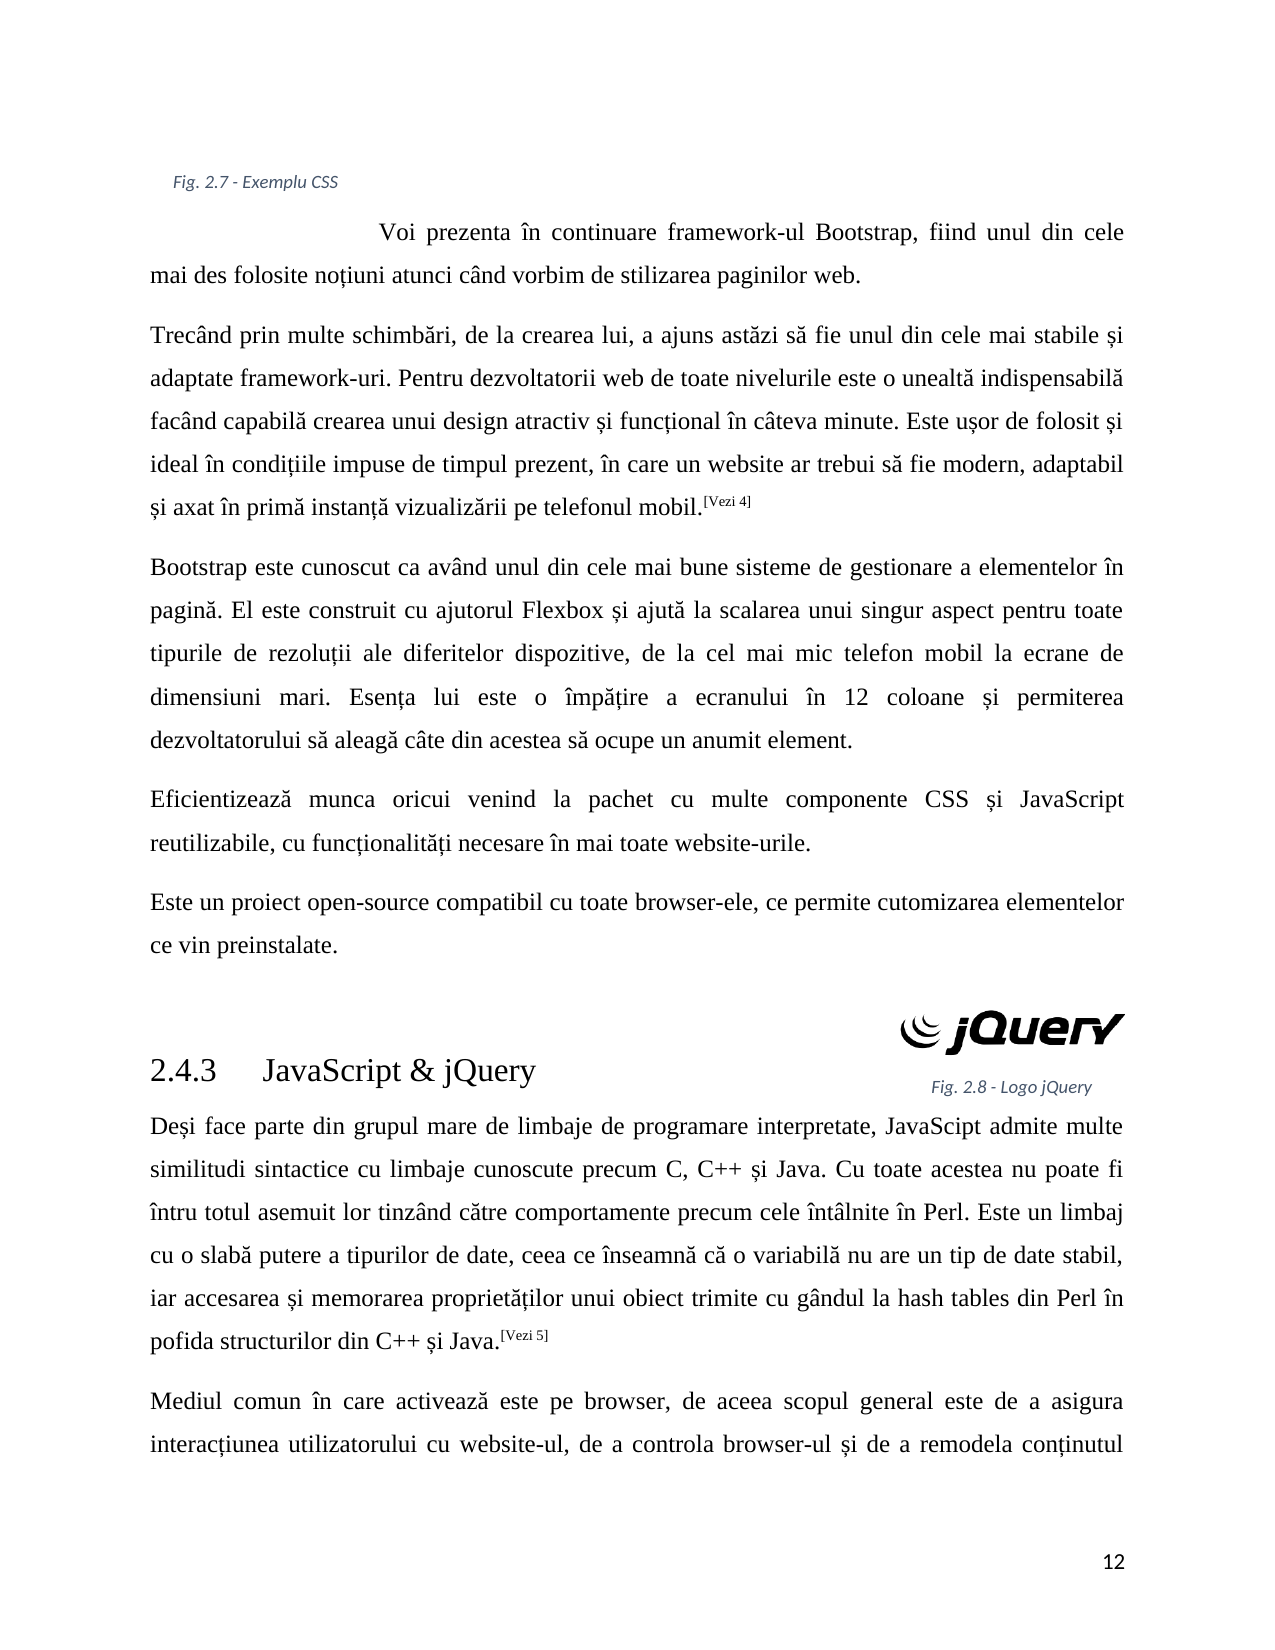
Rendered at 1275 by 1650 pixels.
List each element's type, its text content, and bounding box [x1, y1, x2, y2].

picture [899, 992, 1125, 1066]
text Voi prezenta în continuare framework-ul Bootstrap, fiind unul din cele mai des folosite noțiuni atunci când vorbim de stilizarea paginilor web. [150, 217, 1125, 289]
text Deși face parte din grupul mare de limbaje de programare interpretate, JavaScipt admite multe similitudi sintactice cu limbaje cunoscute precum C, C++ și Java. Cu toate acestea nu poate fi întru totul asemuit lor tinzând către comportamente precum cele întâlnite în Perl. Este un limbaj cu o slabă putere a tipurilor de date, ceea ce înseamnă că o variabilă nu are un tip de date stabil, iar accesarea și memorarea proprietăților unui obiect trimite cu gândul la hash tables din Perl în pofida structurilor din C++ și Java.[Vezi 5] [150, 1111, 1125, 1355]
text Bootstrap este cunoscut ca având unul din cele mai bune sisteme de gestionare a elementelor în pagină. El este construit cu ajutorul Flexbox și ajută la scalarea unui singur aspect pentru toate tipurile de rezoluții ale diferitelor dispozitive, de la cel mai mic telefon mobil la ecrane de dimensiuni mari. Esența lui este o împățire a ecranului în 12 coloane și permiterea dezvoltatorului să aleagă câte din acestea să ocupe un anumit element. [150, 552, 1125, 753]
text Trecând prin multe schimbări, de la crearea lui, a ajuns astăzi să fie unul din cele mai stabile și adaptate framework-uri. Pentru dezvoltatorii web de toate nivelurile este o unealtă indispensabilă facând capabilă crearea unui design atractiv și funcțional în câteva minute. Este ușor de folosit și ideal în condițiile impuse de timpul prezent, în care un website ar trebui să fie modern, adaptabil și axat în primă instanță vizualizării pe telefonul mobil.[Vezi 4] [150, 320, 1125, 521]
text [150, 1386, 1125, 1458]
text Este un proiect open-source compatibil cu toate browser-ele, ce permite cutomizarea elementelor ce vin preinstalate. [150, 887, 1125, 959]
list JavaScript & jQuery [150, 1050, 1125, 1088]
text Eficientizează munca oricui venind la pachet cu multe componente CSS și JavaScript reutilizabile, cu funcționalități necesare în mai toate website-urile. [150, 784, 1125, 856]
